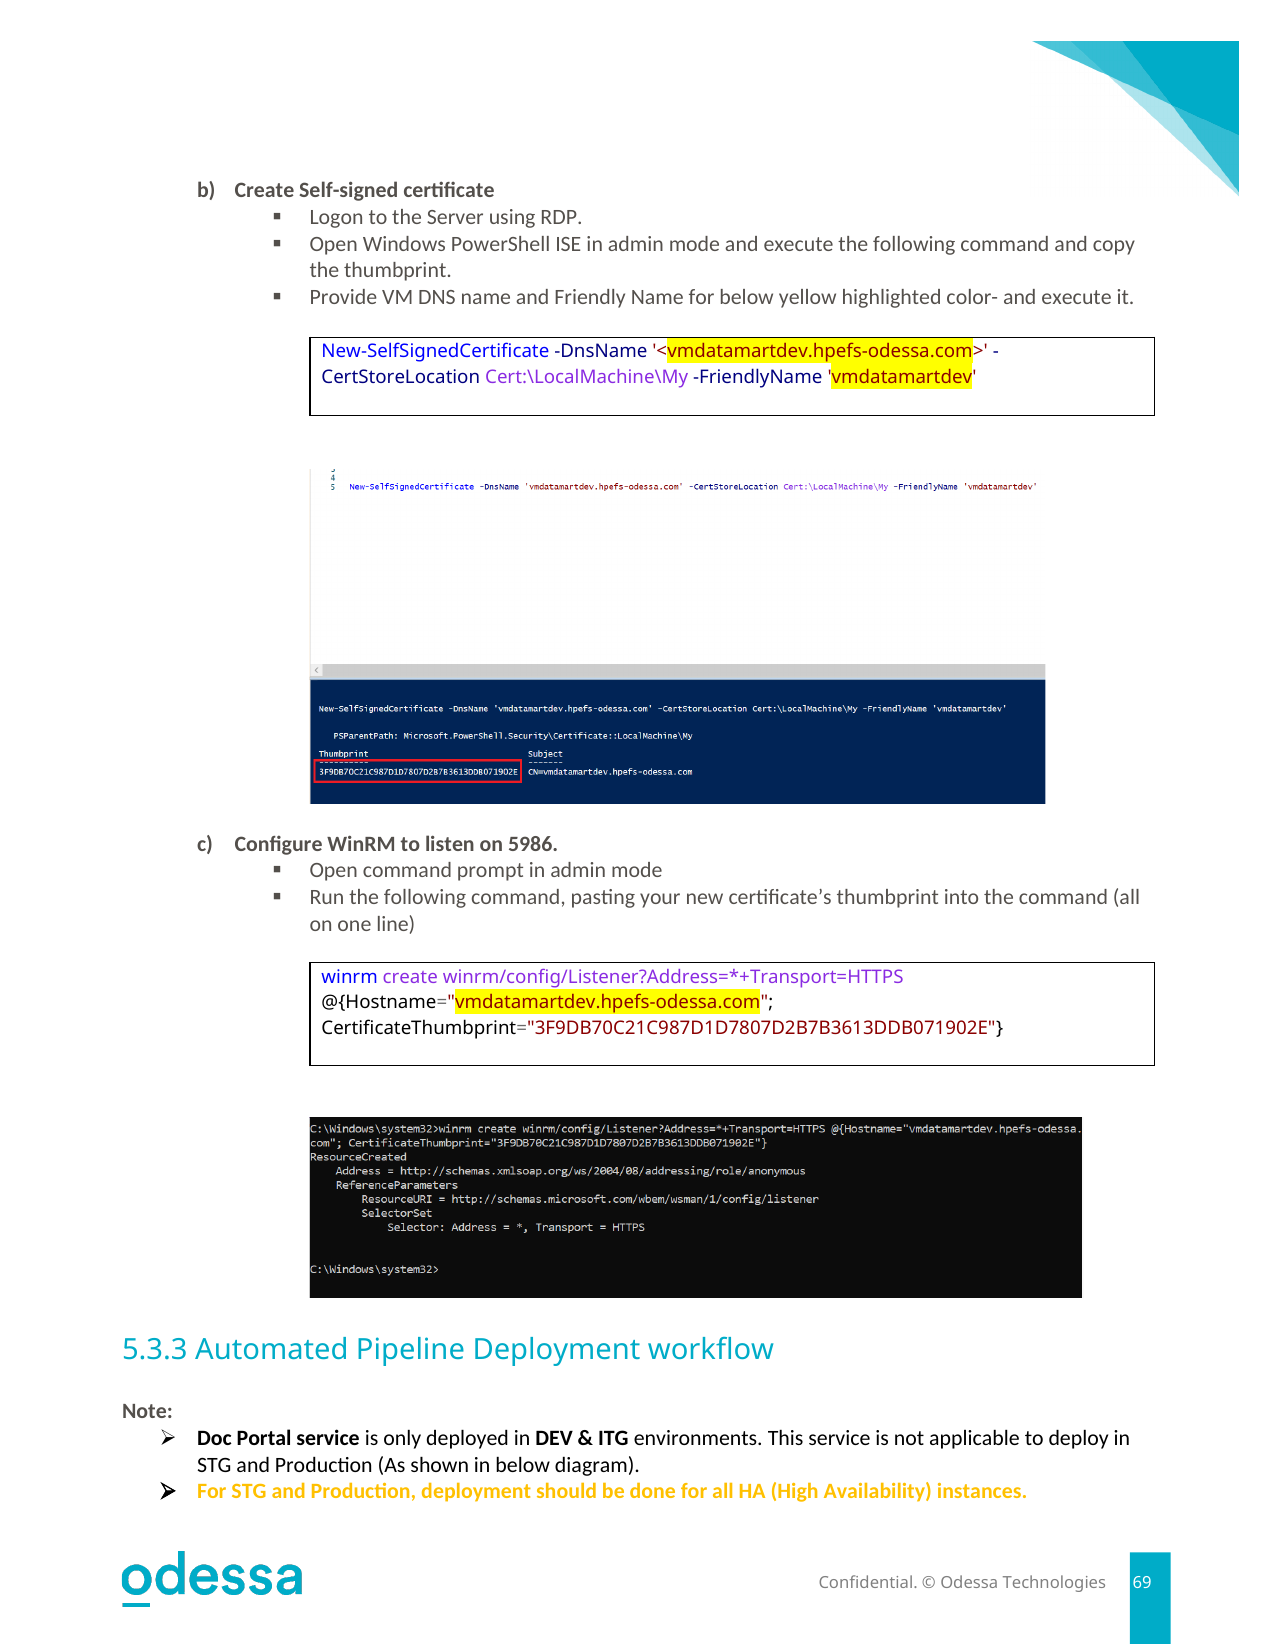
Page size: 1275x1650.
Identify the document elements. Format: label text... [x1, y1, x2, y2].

subtitle 5.3.3 Automated Pipeline Deployment workflow [122, 1329, 1155, 1368]
list Configure WinRM to listen on 5986. [197, 830, 1155, 856]
picture [309, 469, 1046, 804]
picture [309, 1117, 1084, 1298]
list Create Self-signed certificate [197, 177, 1155, 203]
list Provide VM DNS name and Friendly Name for below yellow highlighted color- and execute it. [272, 283, 1155, 310]
list Open command prompt in admin mode [272, 856, 1155, 883]
list Doc Portal service is only deployed in DEV & ITG environments. This service is not applicable to deploy in STG and Production (As shown in below diagram). [159, 1424, 1155, 1477]
table_header winrm create winrm/config/Listener?Address=*+Transport=HTTPS @{Hostname="vmdatamartdev.hpefs-odessa.com"; CertificateThumbprint="3F9DB70C21C987D1D7807D2B7B3613DDB071902E"} [311, 963, 1154, 1065]
list Open Windows PowerShell ISE in admin mode and execute the following command and copy the thumbprint. [272, 230, 1155, 283]
picture [121, 1551, 302, 1607]
text Note: [122, 1397, 1155, 1424]
list Run the following command, pasting your new certificate’s thumbprint into the command (all on one line) [272, 883, 1155, 936]
list For STG and Production, deployment should be done for all HA (High Availability) instances. [159, 1477, 1155, 1504]
list Logon to the Server using RDP. [272, 203, 1155, 230]
table_header New-SelfSignedCertificate -DnsName '<vmdatamartdev.hpefs-odessa.com>' -CertStoreLocation Cert:\LocalMachine\My -FriendlyName 'vmdatamartdev' [311, 338, 1154, 415]
picture [1029, 41, 1239, 197]
